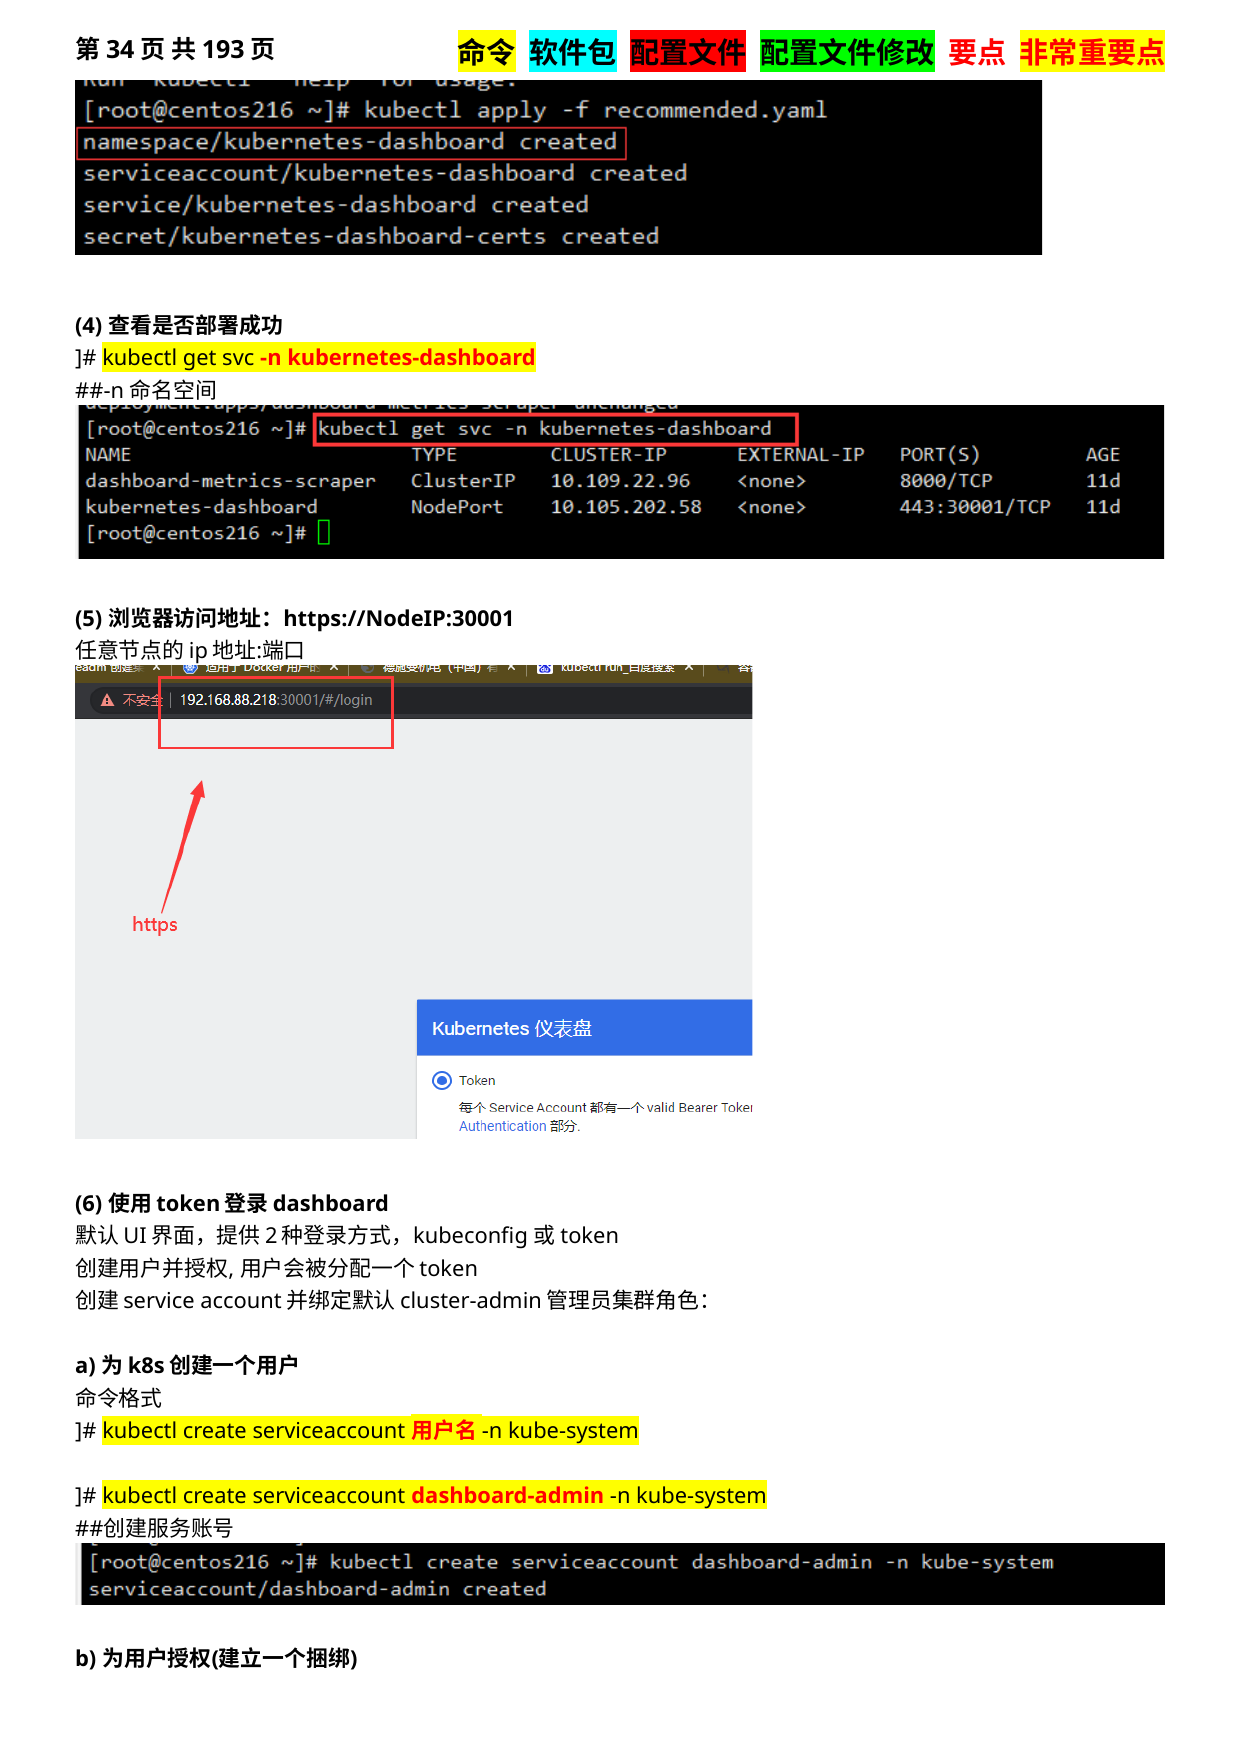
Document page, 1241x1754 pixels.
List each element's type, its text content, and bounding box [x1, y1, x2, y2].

text (4) 查看是否部署成功 [75, 308, 1165, 341]
text 默认UI界面，提供2种登录方式，kubeconfig 或 token [75, 1218, 1165, 1251]
text ]# kubectl create serviceaccount 用户名 -n kube-system [75, 1413, 1165, 1446]
text ##创建服务账号 [75, 1511, 1165, 1543]
text 命令格式 [75, 1381, 1165, 1413]
picture [75, 665, 753, 1139]
text ##-n 命名空间 [75, 373, 1165, 405]
text b) 为用户授权(建立一个捆绑) [75, 1641, 1165, 1673]
picture [75, 80, 1043, 255]
picture [75, 405, 1165, 559]
picture [75, 1543, 1165, 1605]
text 创建service account并绑定默认cluster-admin管理员集群角色： [75, 1283, 1165, 1316]
text 创建用户并授权, 用户会被分配一个token [75, 1251, 1165, 1283]
text (6) 使用token登录dashboard [75, 1186, 1165, 1218]
text 任意节点的ip地址:端口 [75, 633, 1165, 666]
text ]# kubectl create serviceaccount dashboard-admin -n kube-system [75, 1478, 1165, 1511]
text (5) 浏览器访问地址：https://NodeIP:30001 [75, 601, 1165, 633]
text ]# kubectl get svc -n kubernetes-dashboard [75, 341, 1165, 373]
text a) 为k8s创建一个用户 [75, 1348, 1165, 1381]
